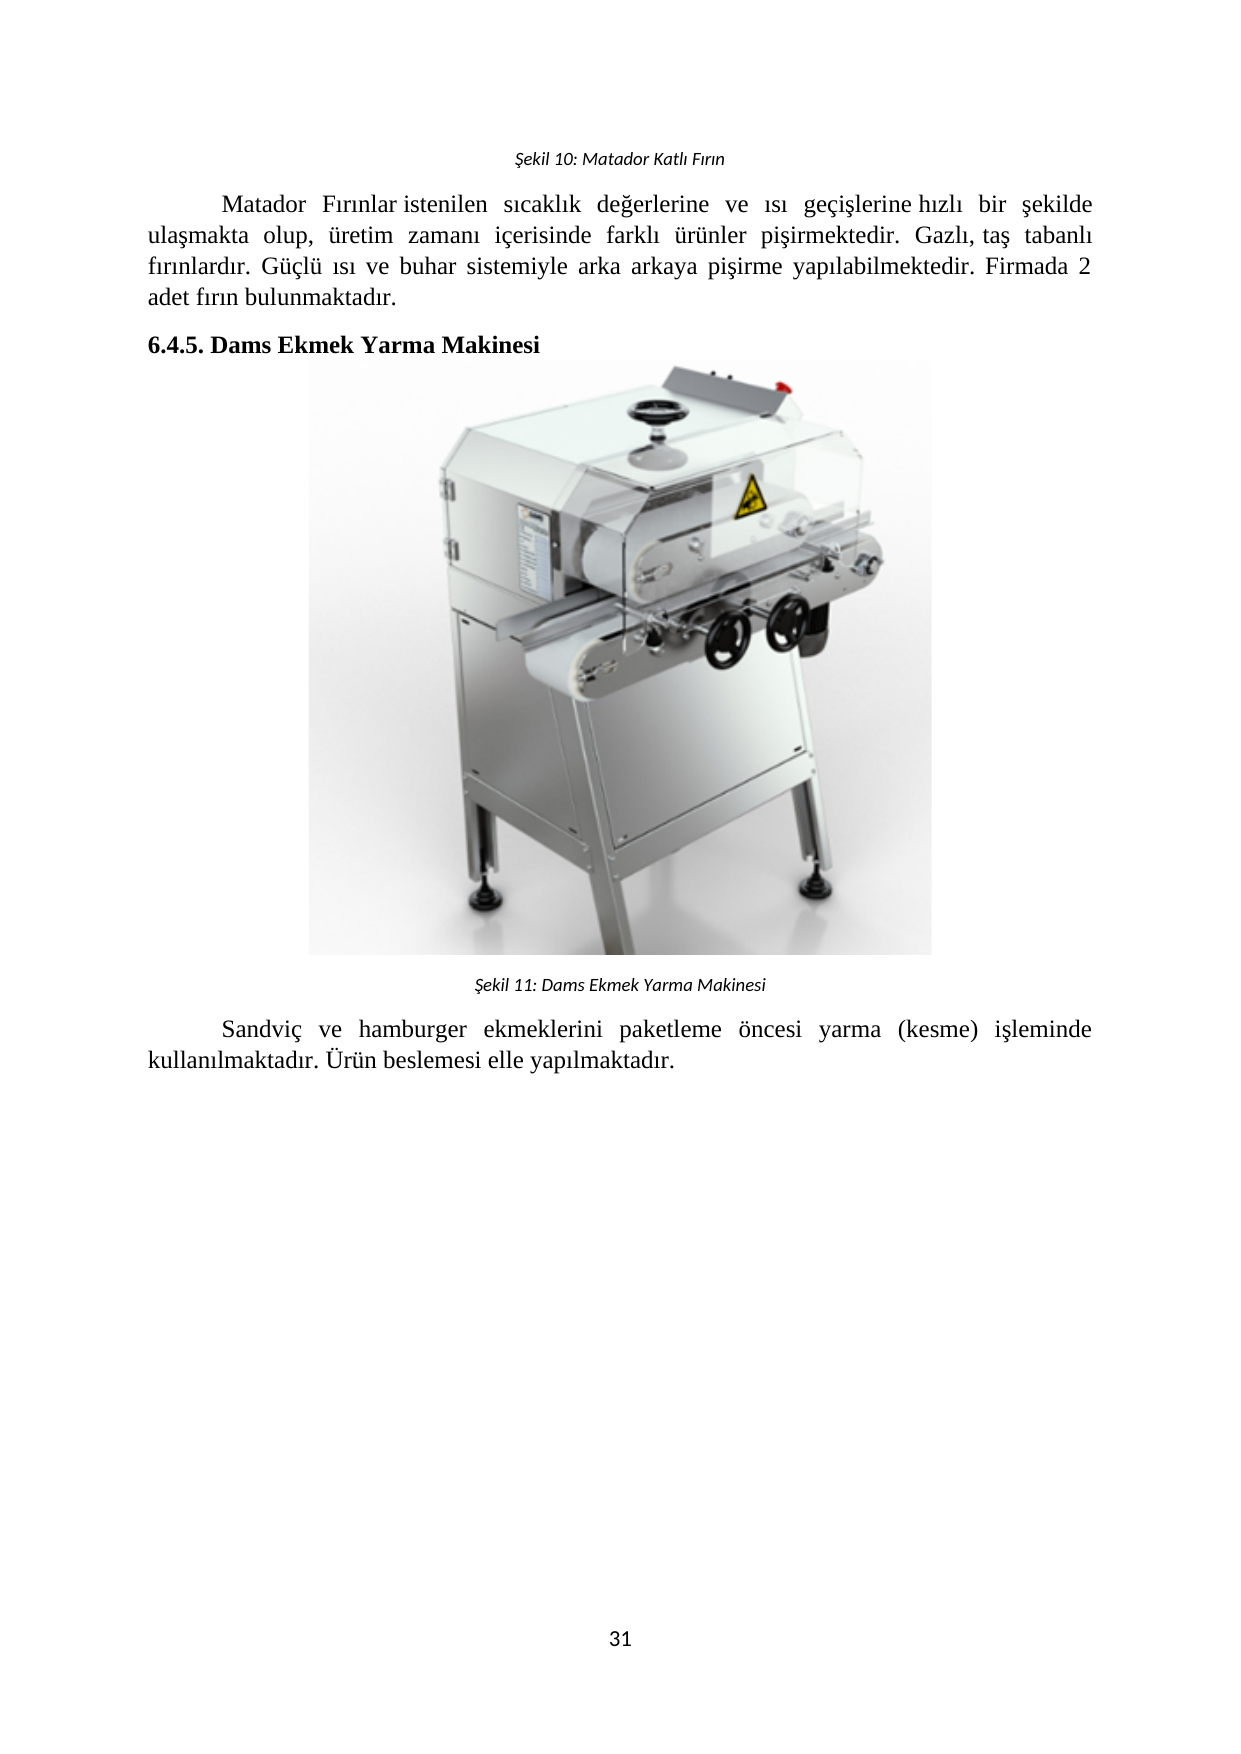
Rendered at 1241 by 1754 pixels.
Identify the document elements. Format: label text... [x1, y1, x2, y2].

text Sandviç ve hamburger ekmeklerini paketleme öncesi yarma (kesme) işleminde kullanılmaktadır. Ürün beslemesi elle yapılmaktadır. [148, 1014, 1093, 1074]
text Şekil 11: Dams Ekmek Yarma Makinesi [148, 973, 1093, 996]
text Şekil 10: Matador Katlı Fırın [148, 148, 1093, 171]
subtitle 6.4.5. Dams Ekmek Yarma Makinesi [148, 330, 1093, 358]
picture [308, 360, 932, 955]
text Matador Fırınlar istenilen sıcaklık değerlerine ve ısı geçişlerine hızlı bir şekilde ulaşmakta olup, üretim zamanı içerisinde farklı ürünler pişirmektedir. Gazlı, taş tabanlı fırınlardır. Güçlü ısı ve buhar sistemiyle arka arkaya pişirme yapılabilmektedir. Firmada 2 adet fırın bulunmaktadır. [148, 189, 1093, 311]
